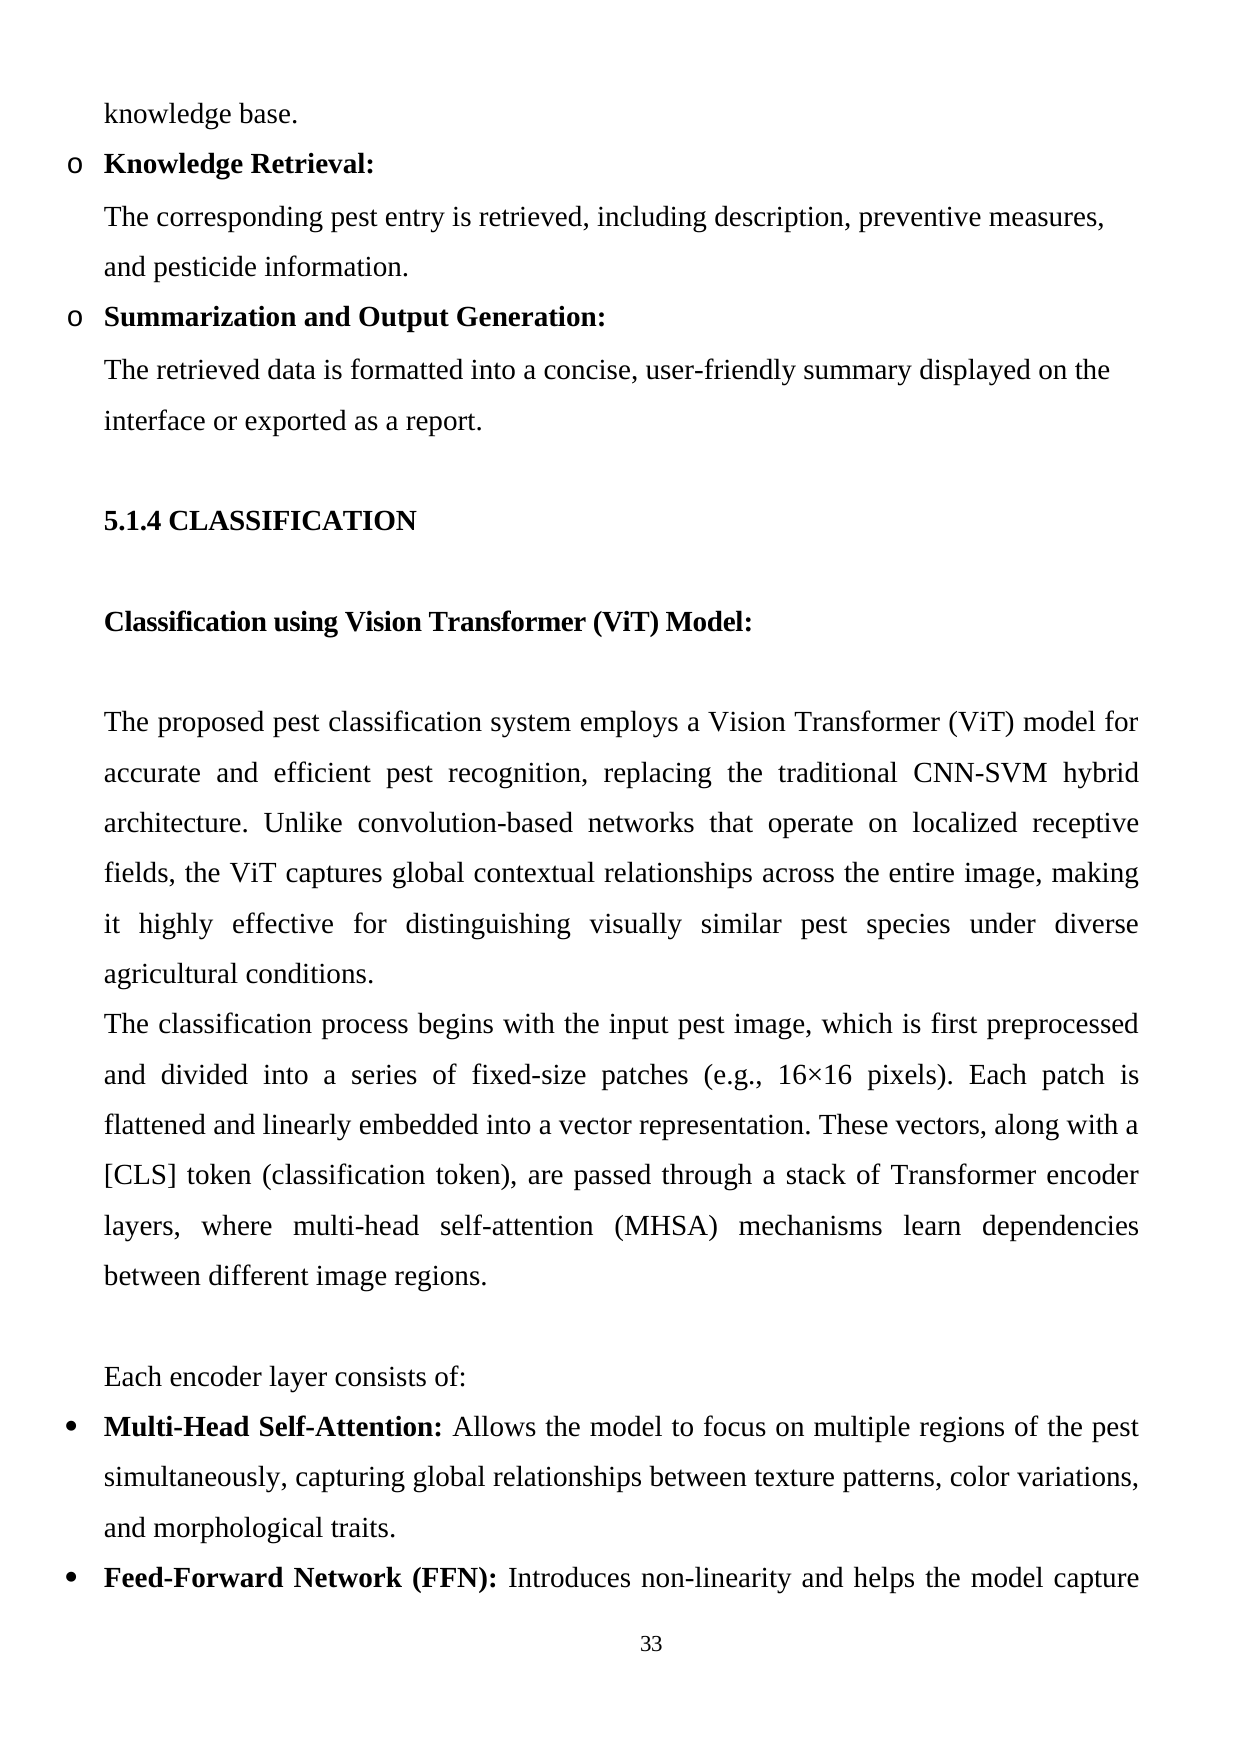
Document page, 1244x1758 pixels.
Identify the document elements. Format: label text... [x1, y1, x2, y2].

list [66, 96, 1140, 129]
subtitle Classification using Vision Transformer (ViT) Model: [104, 604, 1140, 637]
list Knowledge Retrieval: The corresponding pest entry is retrieved, including description, preventive measures, and pesticide information. [66, 146, 1140, 283]
subtitle 5.1.4 CLASSIFICATION [104, 503, 1140, 537]
text Each encoder layer consists of: [104, 1359, 1140, 1392]
text The proposed pest classification system employs a Vision Transformer (ViT) model for accurate and efficient pest recognition, replacing the traditional CNN-SVM hybrid architecture. Unlike convolution-based networks that operate on localized receptive fields, the ViT captures global contextual relationships across the entire image, making it highly effective for distinguishing visually similar pest species under diverse agricultural conditions. [104, 704, 1140, 990]
list Summarization and Output Generation: The retrieved data is formatted into a concise, user-friendly summary displayed on the interface or exported as a report. [66, 299, 1140, 436]
list Multi-Head Self-Attention: Allows the model to focus on multiple regions of the pest simultaneously, capturing global relationships between texture patterns, color variations, and morphological traits. [66, 1409, 1140, 1543]
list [66, 1560, 1140, 1594]
text The classification process begins with the input pest image, which is first preprocessed and divided into a series of fixed-size patches (e.g., 16×16 pixels). Each patch is flattened and linearly embedded into a vector representation. These vectors, along with a [CLS] token (classification token), are passed through a stack of Transformer encoder layers, where multi-head self-attention (MHSA) mechanisms learn dependencies between different image regions. [104, 1006, 1140, 1292]
